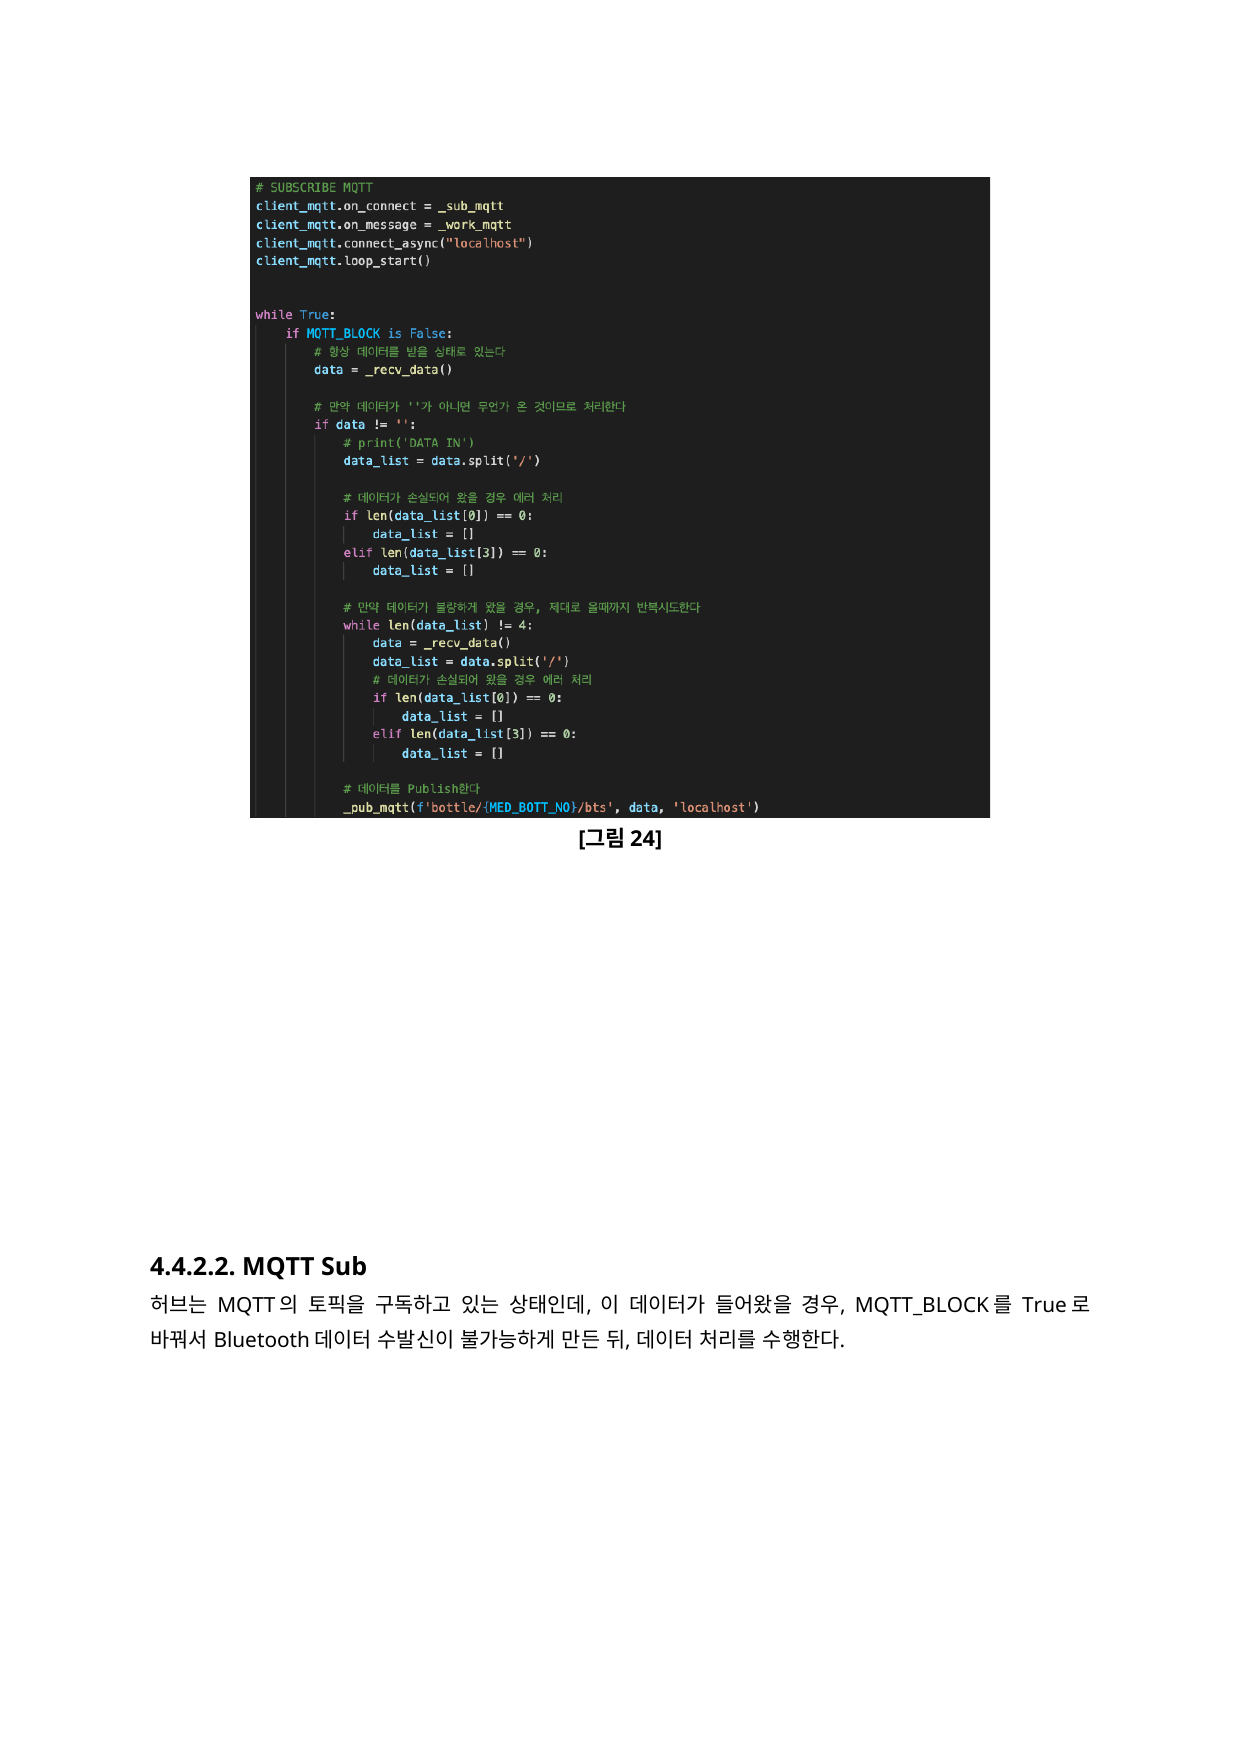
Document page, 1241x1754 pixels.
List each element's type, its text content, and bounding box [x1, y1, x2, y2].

picture [250, 177, 991, 818]
list 4.4.2.2. MQTT Sub [150, 1249, 1090, 1283]
list [그림24] [150, 821, 1090, 853]
list 허브는 MQTT의 토픽을 구독하고 있는 상태인데, 이 데이터가 들어왔을 경우, MQTT_BLOCK를 True로 바꿔서 Bluetooth데이터 수발신이 불가능하게 만든 뒤, 데이터 처리를 수행한다. [150, 1288, 1090, 1353]
